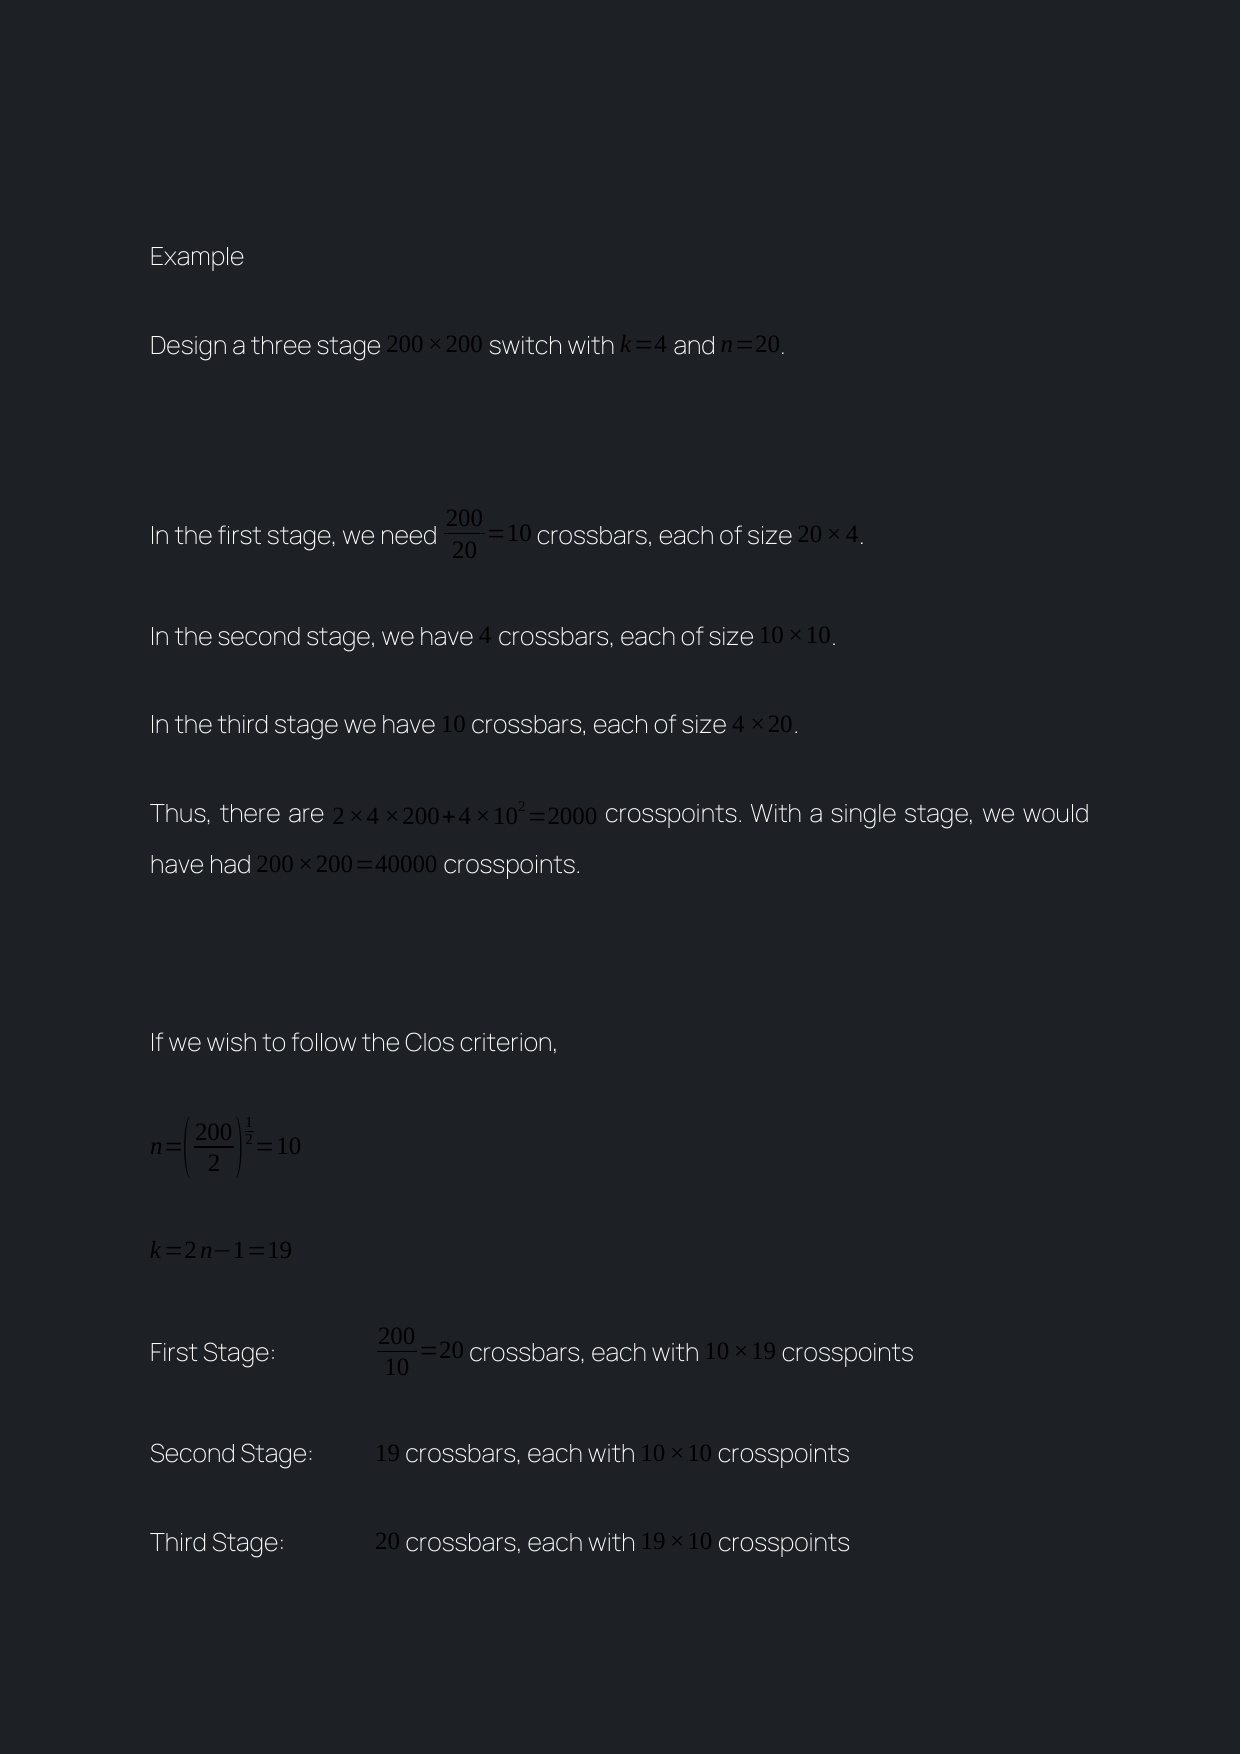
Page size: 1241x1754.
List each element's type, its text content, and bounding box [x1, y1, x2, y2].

text In the first stage, we need crossbars, each of size . [150, 505, 1090, 564]
text First Stage: crossbars, each with crosspoints [150, 1322, 1090, 1381]
text Third Stage: crossbars, each with crosspoints [150, 1525, 1090, 1559]
text If we wish to follow the Clos criterion, [150, 1025, 1090, 1059]
text In the third stage we have crossbars, each of size . [150, 707, 1090, 741]
text Example [150, 239, 1090, 273]
text In the second stage, we have crossbars, each of size . [150, 618, 1090, 653]
text Design a three stage switch with and . [150, 327, 1090, 362]
text Thus, there are crosspoints. With a single stage, we would have had crosspoints. [150, 796, 1090, 881]
text Second Stage: crossbars, each with crosspoints [150, 1436, 1090, 1470]
